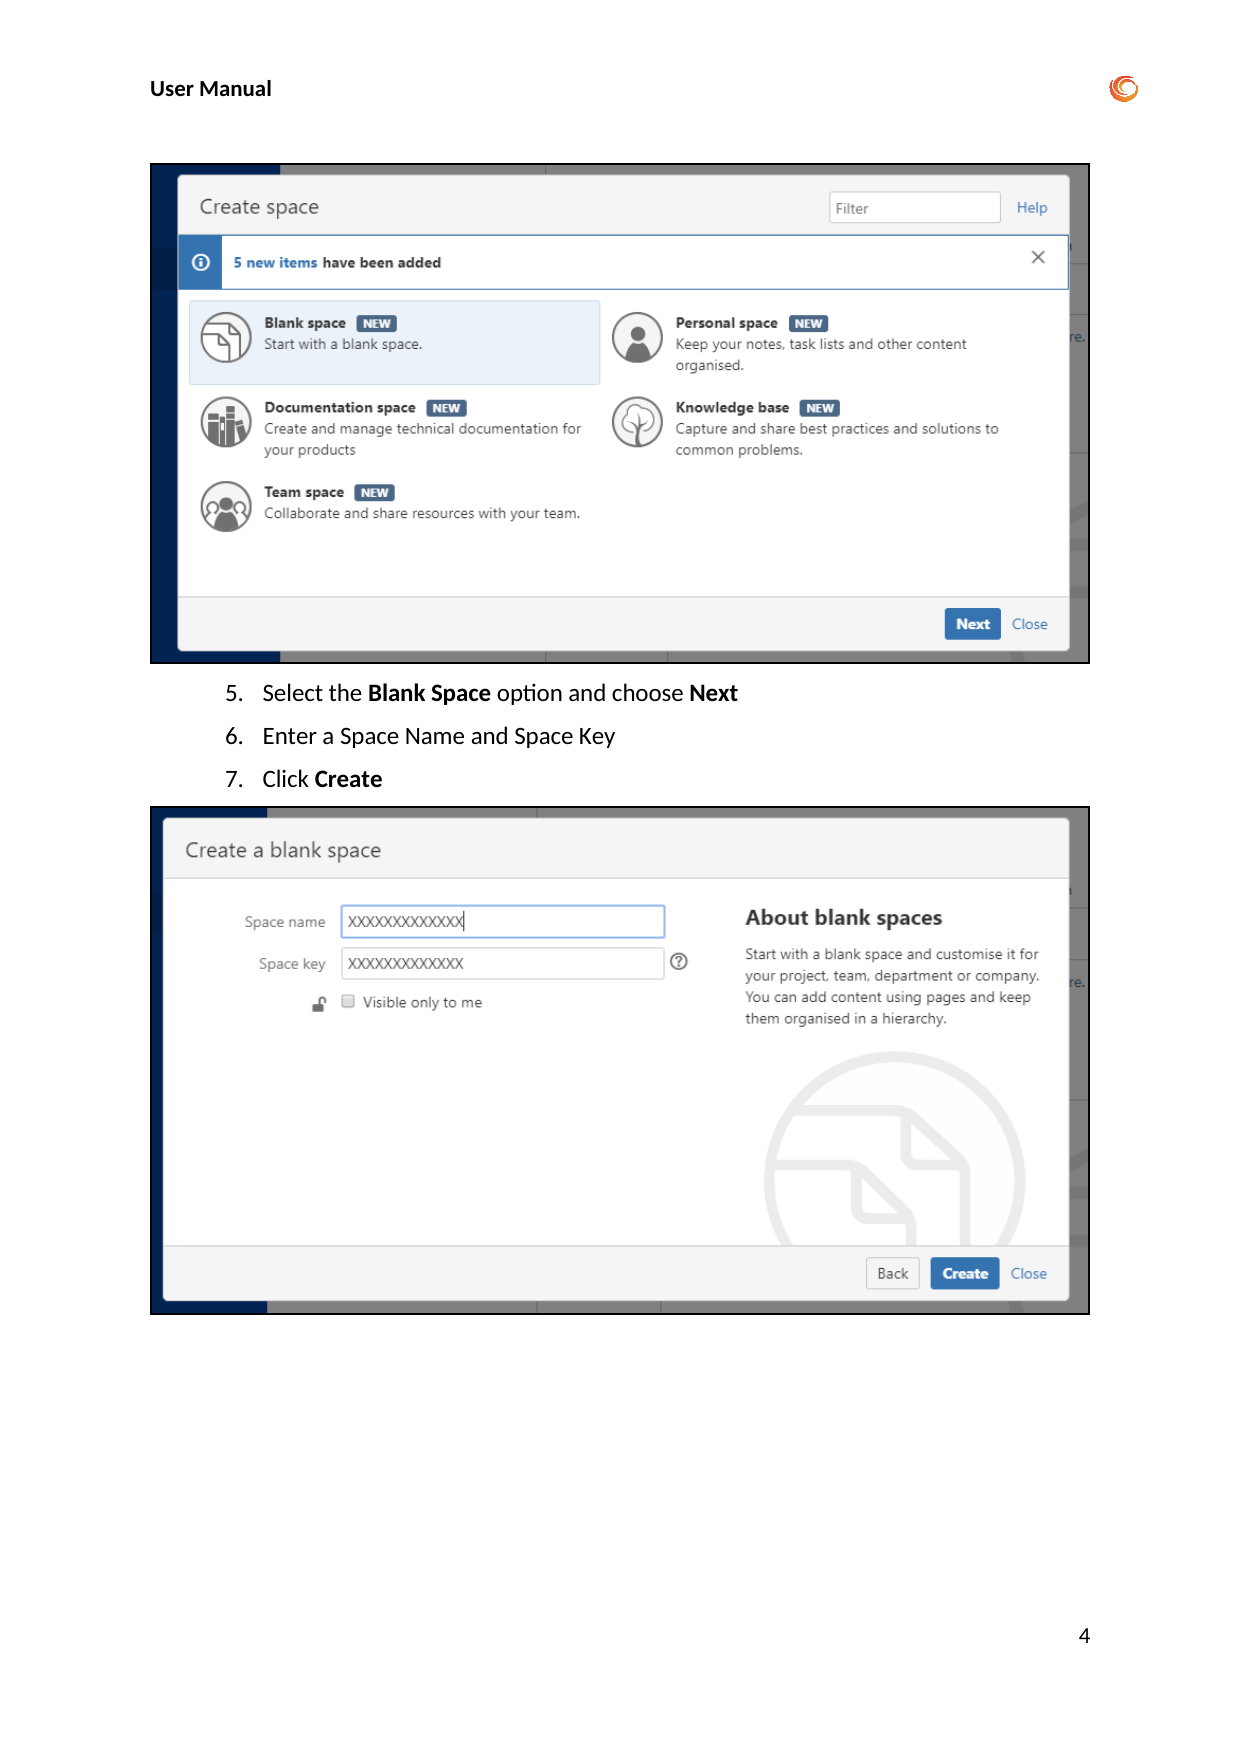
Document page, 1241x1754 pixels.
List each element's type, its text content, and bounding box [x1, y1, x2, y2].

text Enter a Space Name and Space Key [225, 720, 1090, 751]
picture [152, 808, 1088, 1313]
text Select the Blank Space option and choose Next [225, 677, 1090, 707]
picture [152, 165, 1088, 662]
text Click Create [225, 763, 1090, 793]
